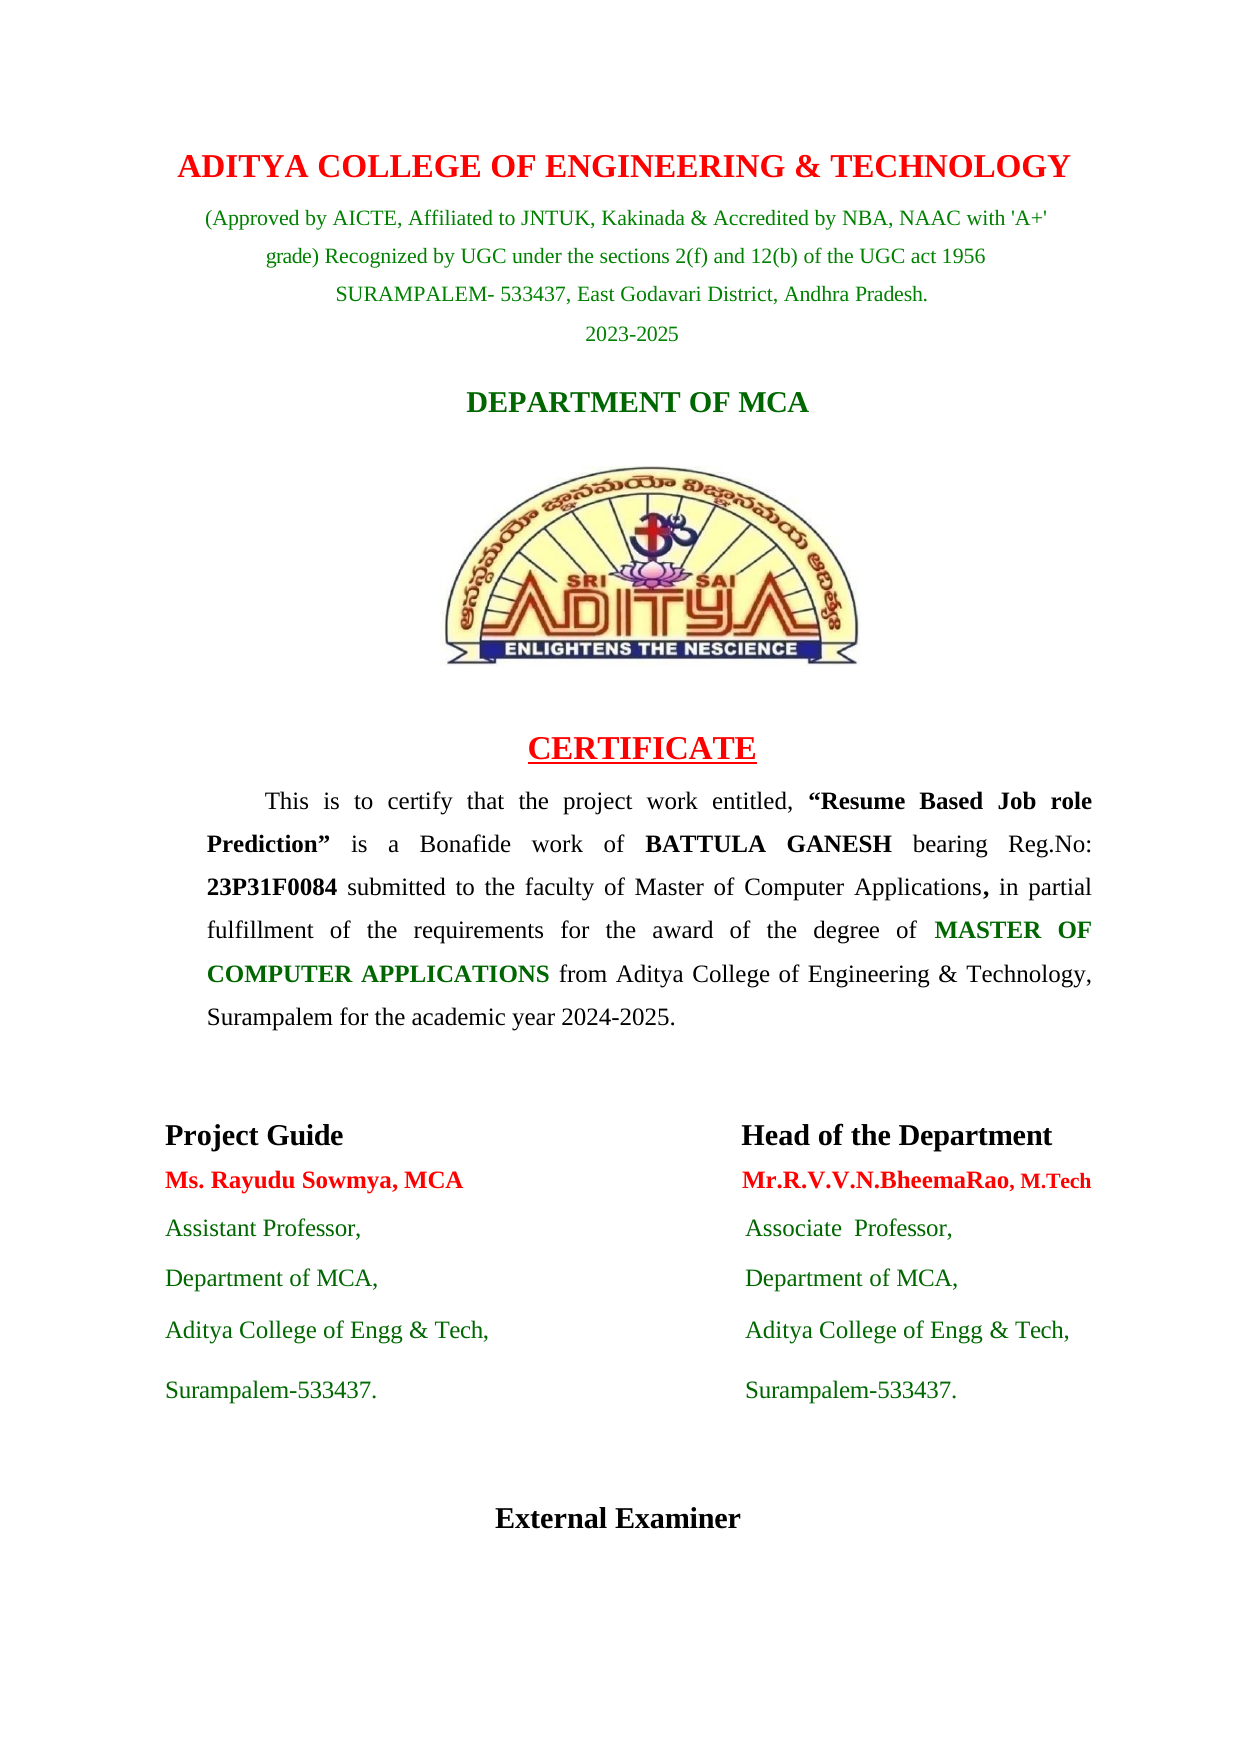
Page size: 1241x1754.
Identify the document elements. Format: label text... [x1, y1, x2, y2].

table_cell Associate Professor, [620, 1207, 1107, 1255]
table_header Project Guide [160, 1117, 620, 1165]
table_cell Surampalem-533437. [160, 1363, 620, 1417]
text CERTIFICATE [221, 508, 1063, 767]
subtitle ADITYA COLLEGE OF ENGINEERING & TECHNOLOGY [177, 146, 1107, 184]
text SURAMPALEM- 533437, East Godavari District, Andhra Pradesh. [177, 281, 1086, 306]
table_cell Ms. Rayudu Sowmya, MCA [160, 1165, 620, 1207]
table_cell Assistant Professor, [160, 1207, 620, 1255]
table_header Head of the Department [620, 1117, 1107, 1165]
text DEPARTMENT OF MCA [201, 384, 1074, 419]
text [177, 205, 1074, 268]
table_cell Aditya College of Engg & Tech, [620, 1306, 1107, 1362]
picture [440, 466, 861, 508]
table_cell Department of MCA, [620, 1255, 1107, 1306]
table_cell Mr.R.V.V.N.BheemaRao, M.Tech [620, 1165, 1107, 1207]
table_cell Department of MCA, [160, 1255, 620, 1306]
table_cell Aditya College of Engg & Tech, [160, 1306, 620, 1362]
text This is to certify that the project work entitled, “Resume Based Job role Prediction” is a Bonafide work of BATTULA GANESH bearing Reg.No: 23P31F0084 submitted to the faculty of Master of Computer Applications, in partial fulfillment of the requirements for the award of the degree of MASTER OF COMPUTER APPLICATIONS from Aditya College of Engineering & Technology, Surampalem for the academic year 2024-2025. [207, 786, 1092, 1031]
text External Examiner [193, 1500, 1043, 1535]
table_cell Surampalem-533437. [620, 1363, 1107, 1417]
text 2023-2025 [177, 321, 1087, 347]
